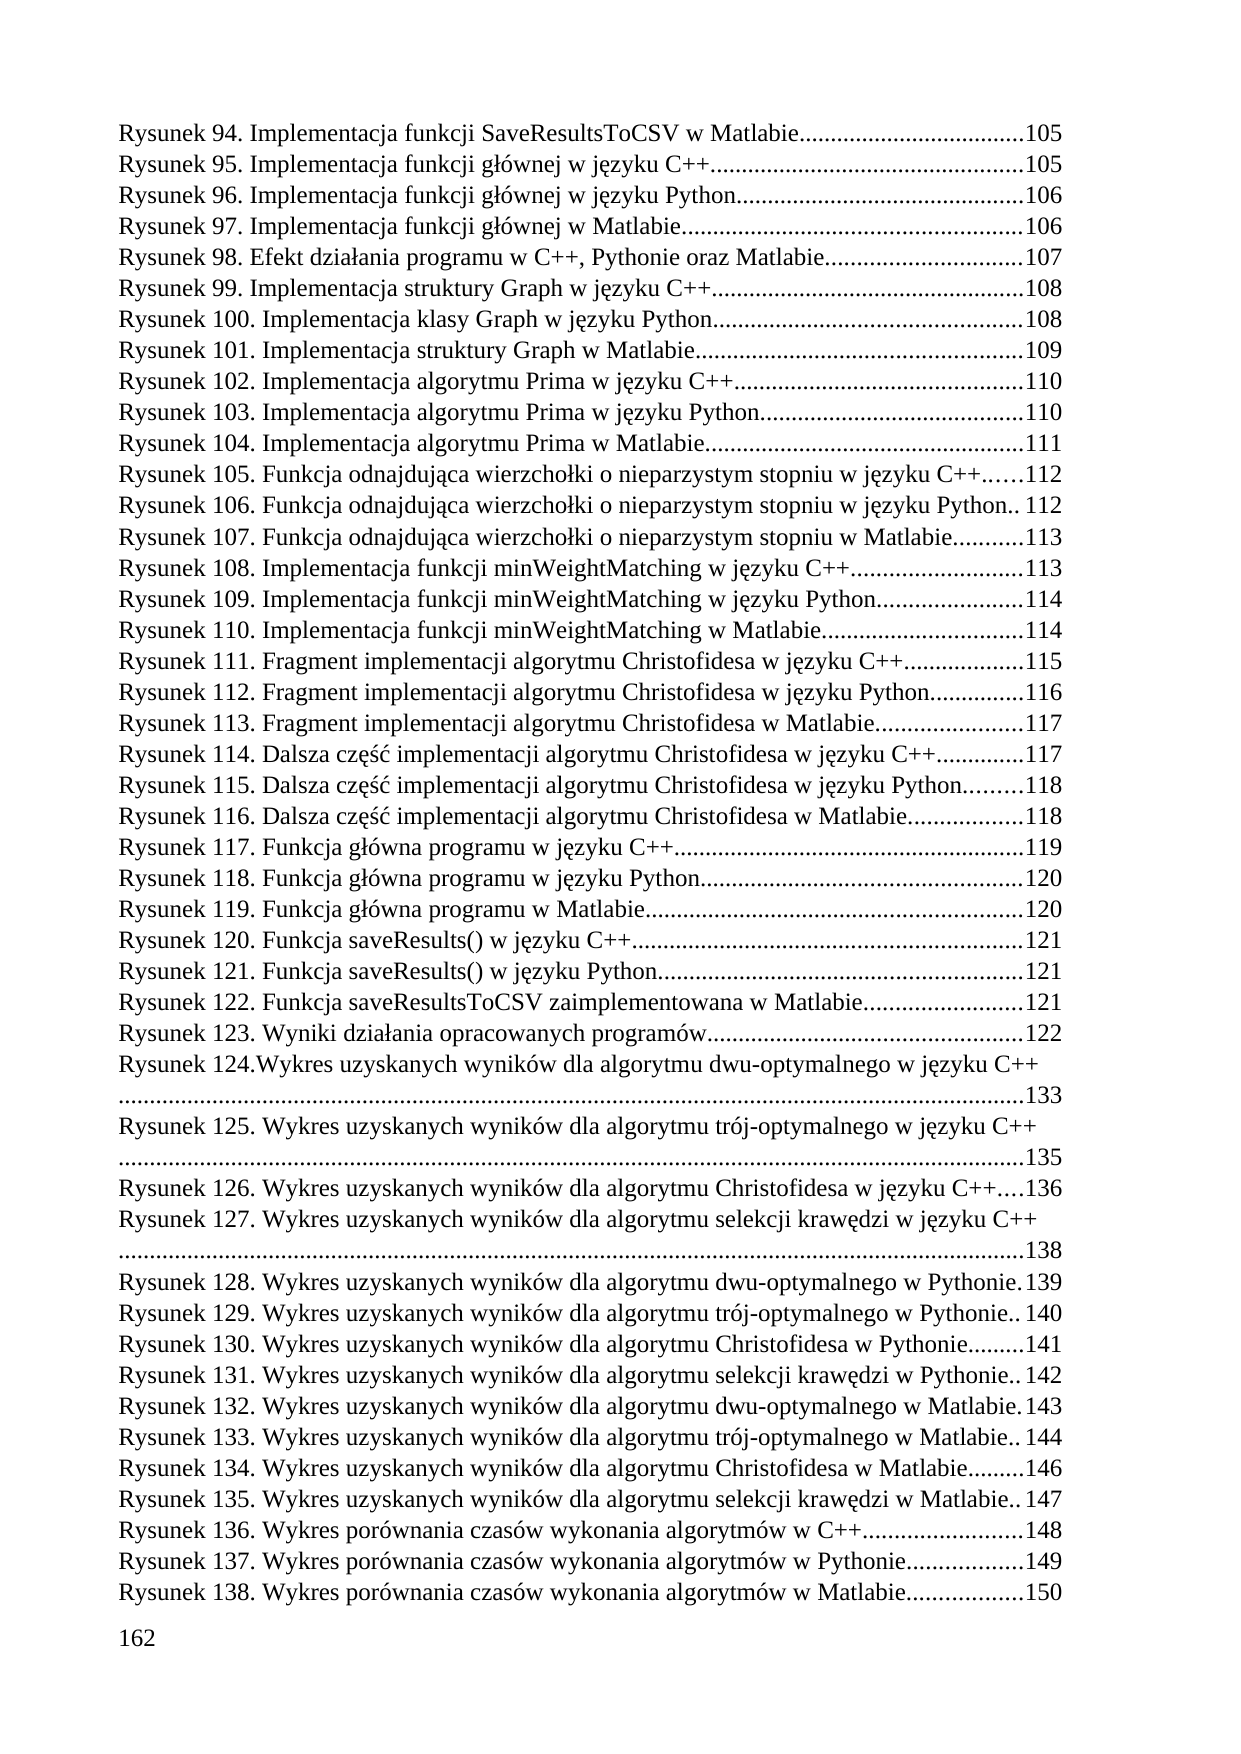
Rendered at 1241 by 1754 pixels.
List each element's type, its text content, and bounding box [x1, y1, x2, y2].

text Rysunek 120. Funkcja saveResults() w języku C++. 121 [118, 925, 1063, 954]
text Rysunek 94. Implementacja funkcji SaveResultsToCSV w Matlabie. 105 [118, 118, 1063, 147]
text Rysunek 124.Wykres uzyskanych wyników dla algorytmu dwu-optymalnego w języku C++ 133 [118, 1049, 1063, 1109]
text Rysunek 123. Wyniki działania opracowanych programów 122 [118, 1018, 1063, 1047]
text Rysunek 125. Wykres uzyskanych wyników dla algorytmu trój-optymalnego w języku C++ 135 [118, 1111, 1063, 1171]
text Rysunek 101. Implementacja struktury Graph w Matlabie 109 [118, 335, 1063, 364]
text Rysunek 126. Wykres uzyskanych wyników dla algorytmu Christofidesa w języku C++ 136 [118, 1173, 1063, 1202]
text Rysunek 109. Implementacja funkcji minWeightMatching w języku Python. 114 [118, 584, 1063, 612]
text Rysunek 105. Funkcja odnajdująca wierzchołki o nieparzystym stopniu w języku C++. 112 [118, 459, 1063, 488]
text Rysunek 103. Implementacja algorytmu Prima w języku Python. 110 [118, 397, 1063, 426]
text Rysunek 113. Fragment implementacji algorytmu Christofidesa w Matlabie. 117 [118, 708, 1063, 737]
text Rysunek 102. Implementacja algorytmu Prima w języku C++ 110 [118, 366, 1063, 395]
text Rysunek 96. Implementacja funkcji głównej w języku Python. 106 [118, 180, 1063, 209]
text Rysunek 127. Wykres uzyskanych wyników dla algorytmu selekcji krawędzi w języku C++ 138 [118, 1204, 1063, 1264]
text Rysunek 108. Implementacja funkcji minWeightMatching w języku C++. 113 [118, 553, 1063, 581]
text Rysunek 104. Implementacja algorytmu Prima w Matlabie. 111 [118, 428, 1063, 457]
text Rysunek 129. Wykres uzyskanych wyników dla algorytmu trój-optymalnego w Pythonie. 140 [118, 1298, 1063, 1326]
text Rysunek 133. Wykres uzyskanych wyników dla algorytmu trój-optymalnego w Matlabie. 144 [118, 1422, 1063, 1451]
text Rysunek 118. Funkcja główna programu w języku Python. 120 [118, 863, 1063, 892]
text Rysunek 131. Wykres uzyskanych wyników dla algorytmu selekcji krawędzi w Pythonie. 142 [118, 1360, 1063, 1388]
text Rysunek 138. Wykres porównania czasów wykonania algorytmów w Matlabie. 150 [118, 1577, 1063, 1606]
text Rysunek 134. Wykres uzyskanych wyników dla algorytmu Christofidesa w Matlabie. 146 [118, 1453, 1063, 1482]
text Rysunek 114. Dalsza część implementacji algorytmu Christofidesa w języku C++. 117 [118, 739, 1063, 768]
text Rysunek 119. Funkcja główna programu w Matlabie. 120 [118, 894, 1063, 923]
text Rysunek 107. Funkcja odnajdująca wierzchołki o nieparzystym stopniu w Matlabie. 113 [118, 522, 1063, 550]
text Rysunek 95. Implementacja funkcji głównej w języku C++. 105 [118, 149, 1063, 178]
text Rysunek 132. Wykres uzyskanych wyników dla algorytmu dwu-optymalnego w Matlabie. 143 [118, 1391, 1063, 1419]
text Rysunek 121. Funkcja saveResults() w języku Python. 121 [118, 956, 1063, 985]
text Rysunek 137. Wykres porównania czasów wykonania algorytmów w Pythonie. 149 [118, 1546, 1063, 1575]
text Rysunek 135. Wykres uzyskanych wyników dla algorytmu selekcji krawędzi w Matlabie. 147 [118, 1484, 1063, 1513]
text Rysunek 111. Fragment implementacji algorytmu Christofidesa w języku C++. 115 [118, 646, 1063, 674]
text Rysunek 115. Dalsza część implementacji algorytmu Christofidesa w języku Python. 118 [118, 770, 1063, 799]
text Rysunek 112. Fragment implementacji algorytmu Christofidesa w języku Python. 116 [118, 677, 1063, 706]
text Rysunek 110. Implementacja funkcji minWeightMatching w Matlabie. 114 [118, 615, 1063, 643]
text Rysunek 99. Implementacja struktury Graph w języku C++. 108 [118, 273, 1063, 302]
text Rysunek 122. Funkcja saveResultsToCSV zaimplementowana w Matlabie. 121 [118, 987, 1063, 1016]
text Rysunek 116. Dalsza część implementacji algorytmu Christofidesa w Matlabie. 118 [118, 801, 1063, 830]
text Rysunek 100. Implementacja klasy Graph w języku Python 108 [118, 304, 1063, 333]
text Rysunek 117. Funkcja główna programu w języku C++. 119 [118, 832, 1063, 861]
text Rysunek 106. Funkcja odnajdująca wierzchołki o nieparzystym stopniu w języku Python. 112 [118, 491, 1063, 519]
text Rysunek 136. Wykres porównania czasów wykonania algorytmów w C++. 148 [118, 1515, 1063, 1544]
text Rysunek 128. Wykres uzyskanych wyników dla algorytmu dwu-optymalnego w Pythonie 139 [118, 1267, 1063, 1295]
text Rysunek 98. Efekt działania programu w C++, Pythonie oraz Matlabie. 107 [118, 242, 1063, 271]
text Rysunek 130. Wykres uzyskanych wyników dla algorytmu Christofidesa w Pythonie. 141 [118, 1329, 1063, 1357]
text Rysunek 97. Implementacja funkcji głównej w Matlabie. 106 [118, 211, 1063, 240]
